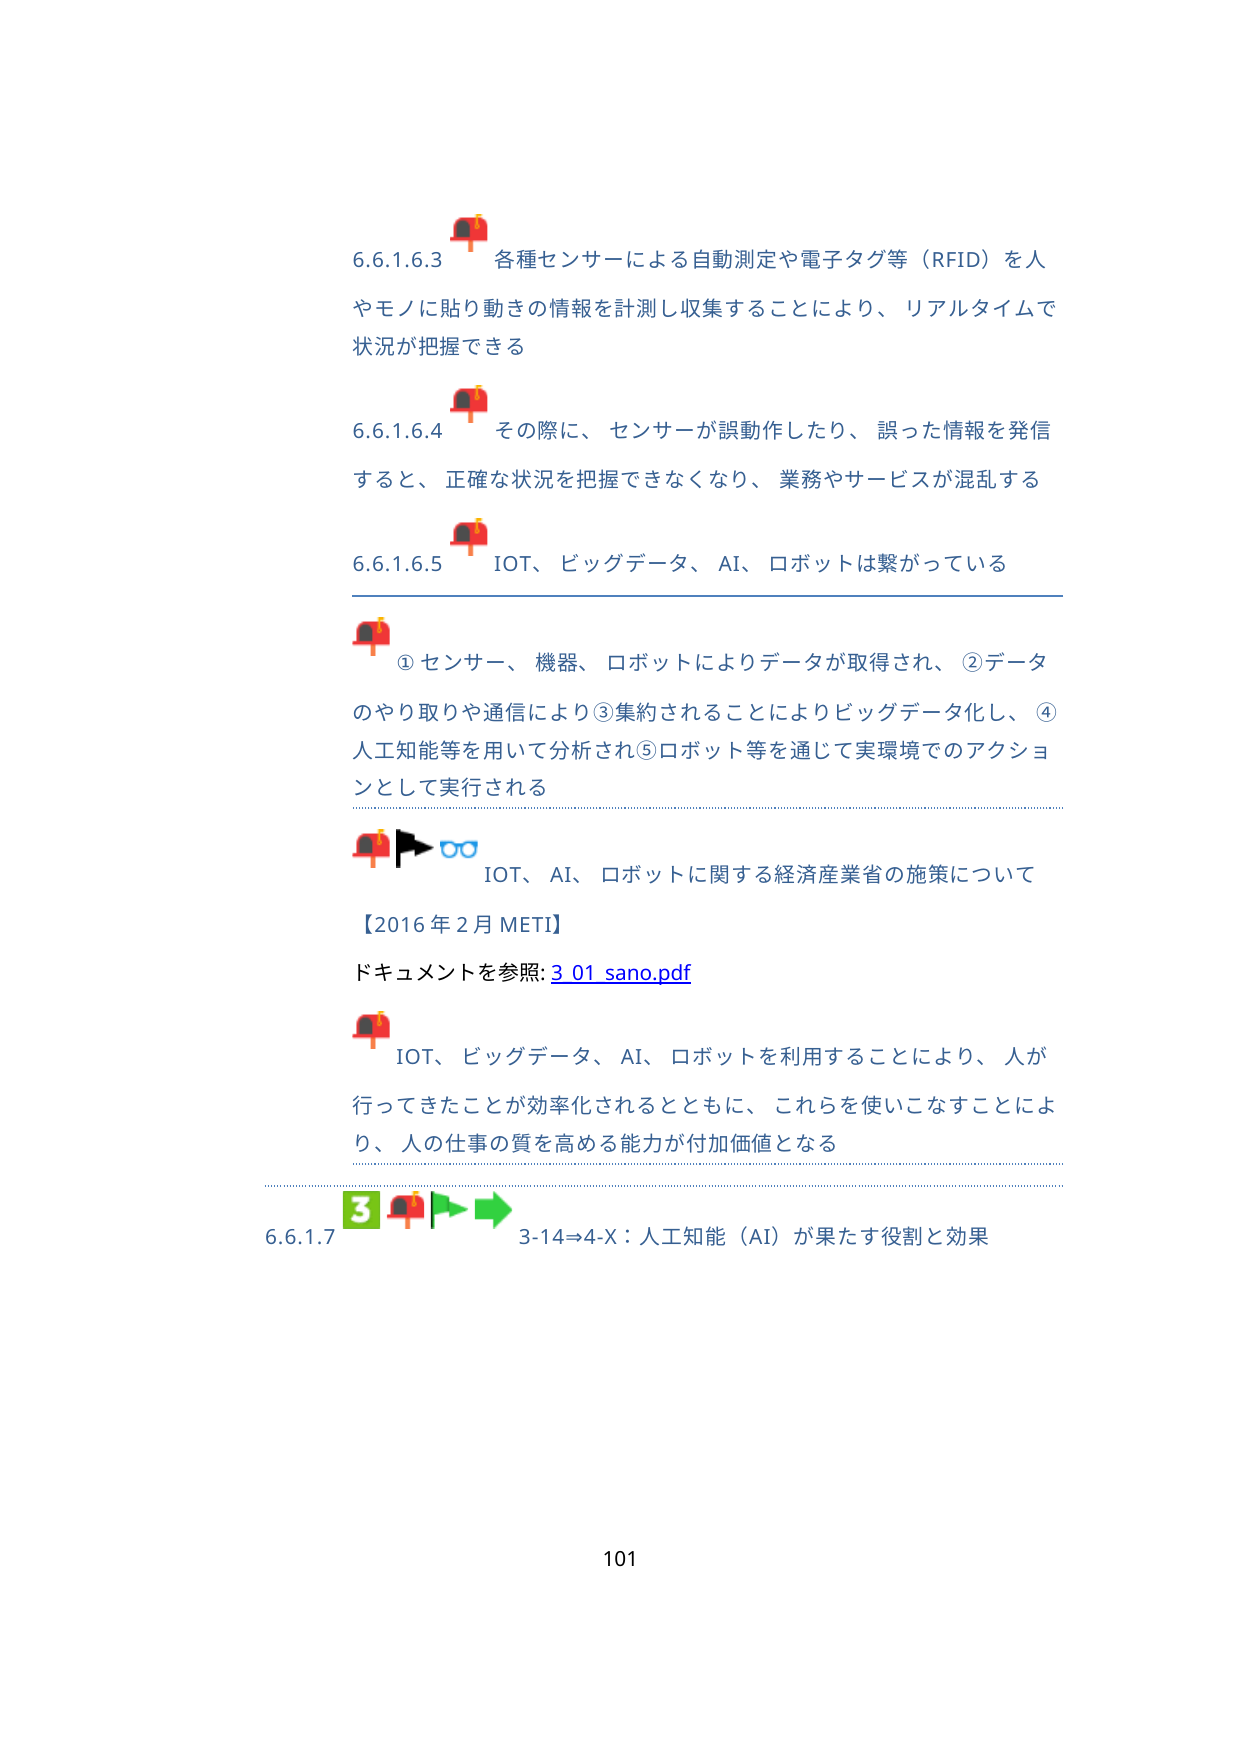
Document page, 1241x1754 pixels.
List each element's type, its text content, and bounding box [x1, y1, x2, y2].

picture [352, 617, 390, 656]
text ①センサー、 機器、 ロボットによりデータが取得され、 ②データのやり取りや通信により③集約されることによりビッグデータ化し、 ④人工知能等を用いて分析され⑤ロボット等を通じて実環境でのアクションとして実行される [352, 618, 1063, 809]
text IoT、 ビッグデータ、 AI、 ロボットは繋がっている [352, 518, 1063, 595]
picture [342, 1191, 381, 1229]
picture [450, 214, 488, 252]
picture [474, 1191, 513, 1229]
picture [450, 385, 488, 423]
text IoT、 ビッグデータ、 AI、 ロボットを利用することにより、 人が行ってきたことが効率化されるとともに、 これらを使いこなすことにより、 人の仕事の質を高める能力が付加価値となる [352, 1011, 1063, 1164]
picture [440, 829, 478, 868]
picture [386, 1191, 425, 1229]
text ドキュメントを参照: 3_01_sano.pdf [352, 953, 1063, 990]
picture [352, 1011, 390, 1049]
picture [450, 518, 488, 556]
picture [430, 1191, 469, 1229]
text 各種センサーによる自動測定や電子タグ等（RFID）を人やモノに貼り動きの情報を計測し収集することにより、 リアルタイムで状況が把握できる [352, 214, 1063, 364]
text 3-14⇒4-X：人工知能（AI）が果たす役割と効果 [265, 1185, 1063, 1266]
text その際に、 センサーが誤動作したり、 誤った情報を発信すると、 正確な状況を把握できなくなり、 業務やサービスが混乱する [352, 385, 1063, 497]
picture [396, 829, 434, 868]
picture [352, 829, 390, 868]
text IoT、 AI、 ロボットに関する経済産業省の施策について【2016年2月METI】 [352, 830, 1063, 942]
